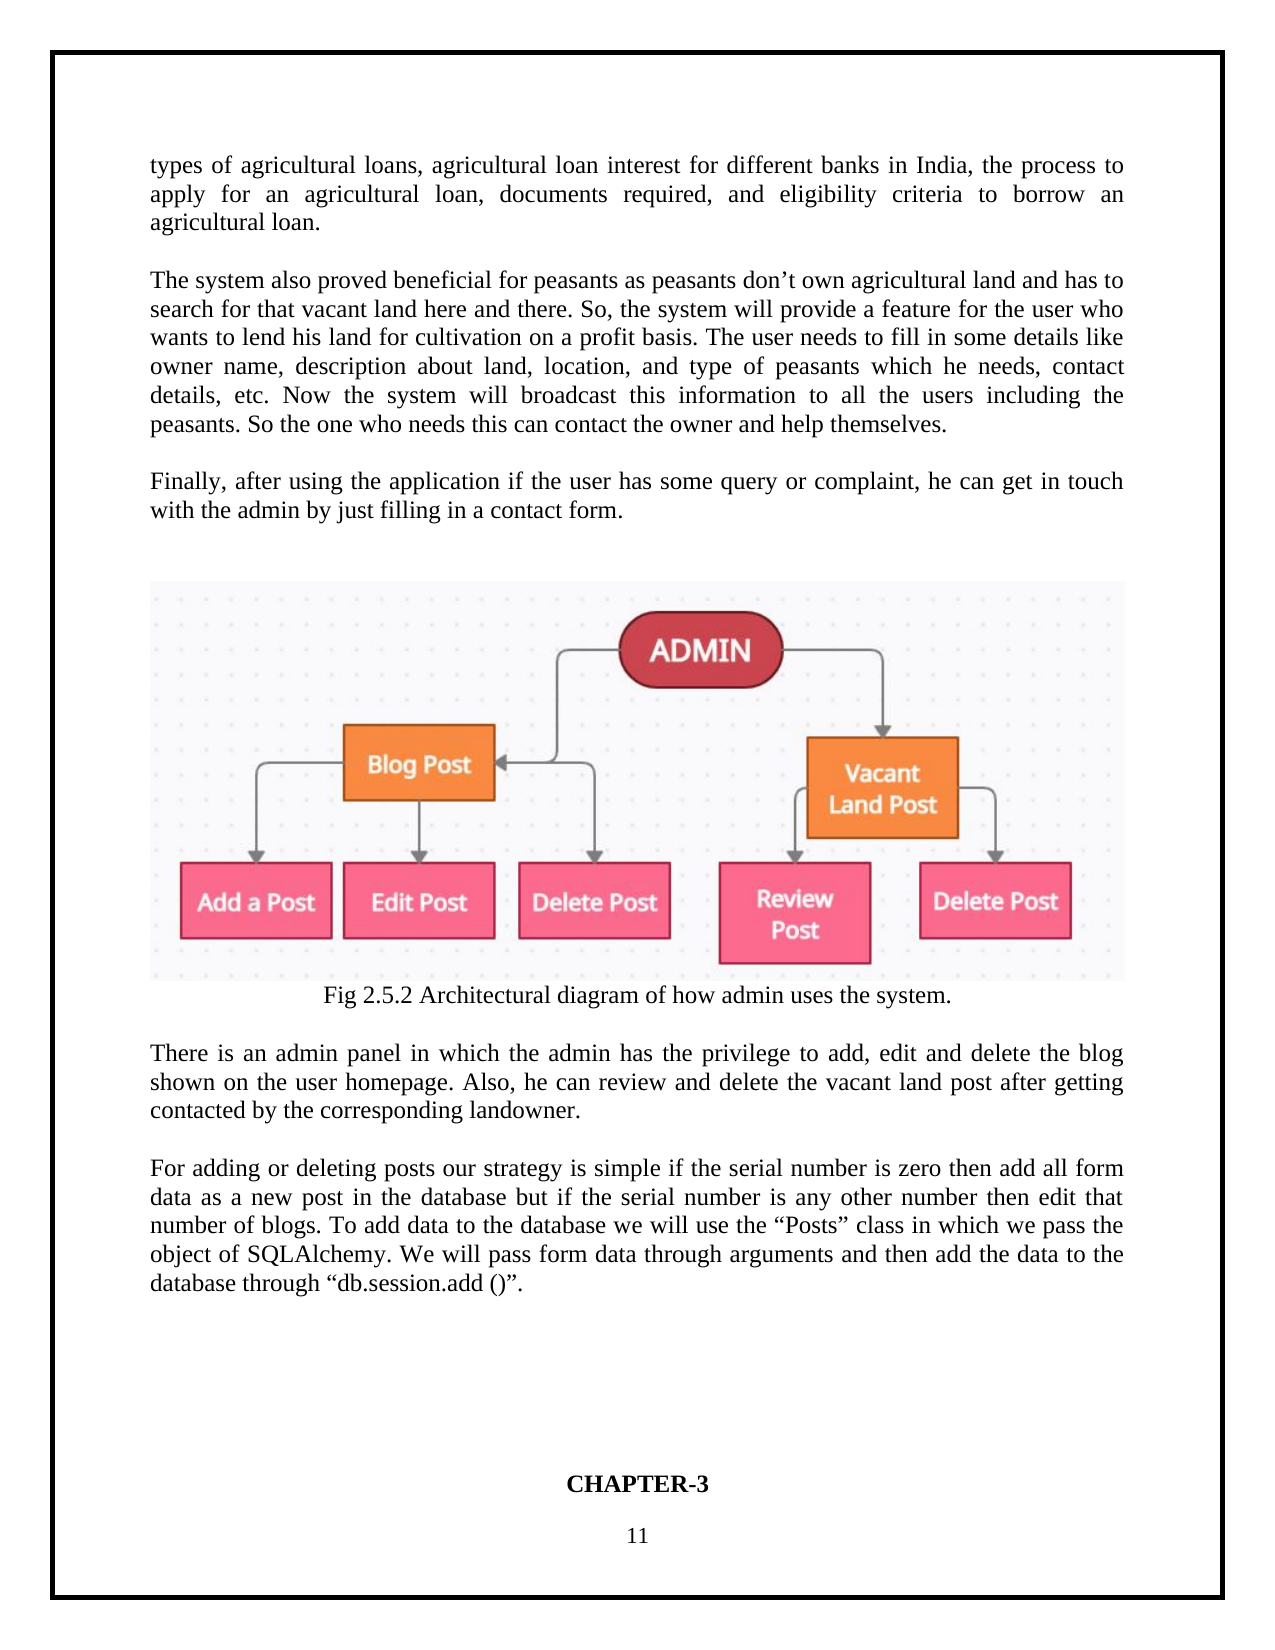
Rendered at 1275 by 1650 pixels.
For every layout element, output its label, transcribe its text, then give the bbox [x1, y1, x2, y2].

text Fig 2.5.2 Architectural diagram of how admin uses the system. [150, 981, 1125, 1009]
text For adding or deleting posts our strategy is simple if the serial number is zero then add all form data as a new post in the database but if the serial number is any other number then edit that number of blogs. To add data to the database we will use the “Posts” class in which we pass the object of SQLAlchemy. We will pass form data through arguments and then add the data to the database through “db.session.add ()”. [150, 1153, 1125, 1297]
text There is an admin panel in which the admin has the privilege to add, edit and delete the blog shown on the user homepage. Also, he can review and delete the vacant land post after getting contacted by the corresponding landowner. [150, 1038, 1125, 1124]
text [150, 150, 1125, 236]
text The system also proved beneficial for peasants as peasants don’t own agricultural land and has to search for that vacant land here and there. So, the system will provide a feature for the user who wants to lend his land for cultivation on a profit basis. The user needs to fill in some details like owner name, description about land, location, and type of peasants which he needs, contact details, etc. Now the system will broadcast this information to all the users including the peasants. So the one who needs this can contact the owner and help themselves. [150, 265, 1125, 437]
picture [150, 581, 1125, 981]
text CHAPTER-3 [150, 1469, 1125, 1498]
text Finally, after using the application if the user has some query or complaint, he can get in touch with the admin by just filling in a contact form. [150, 466, 1125, 524]
